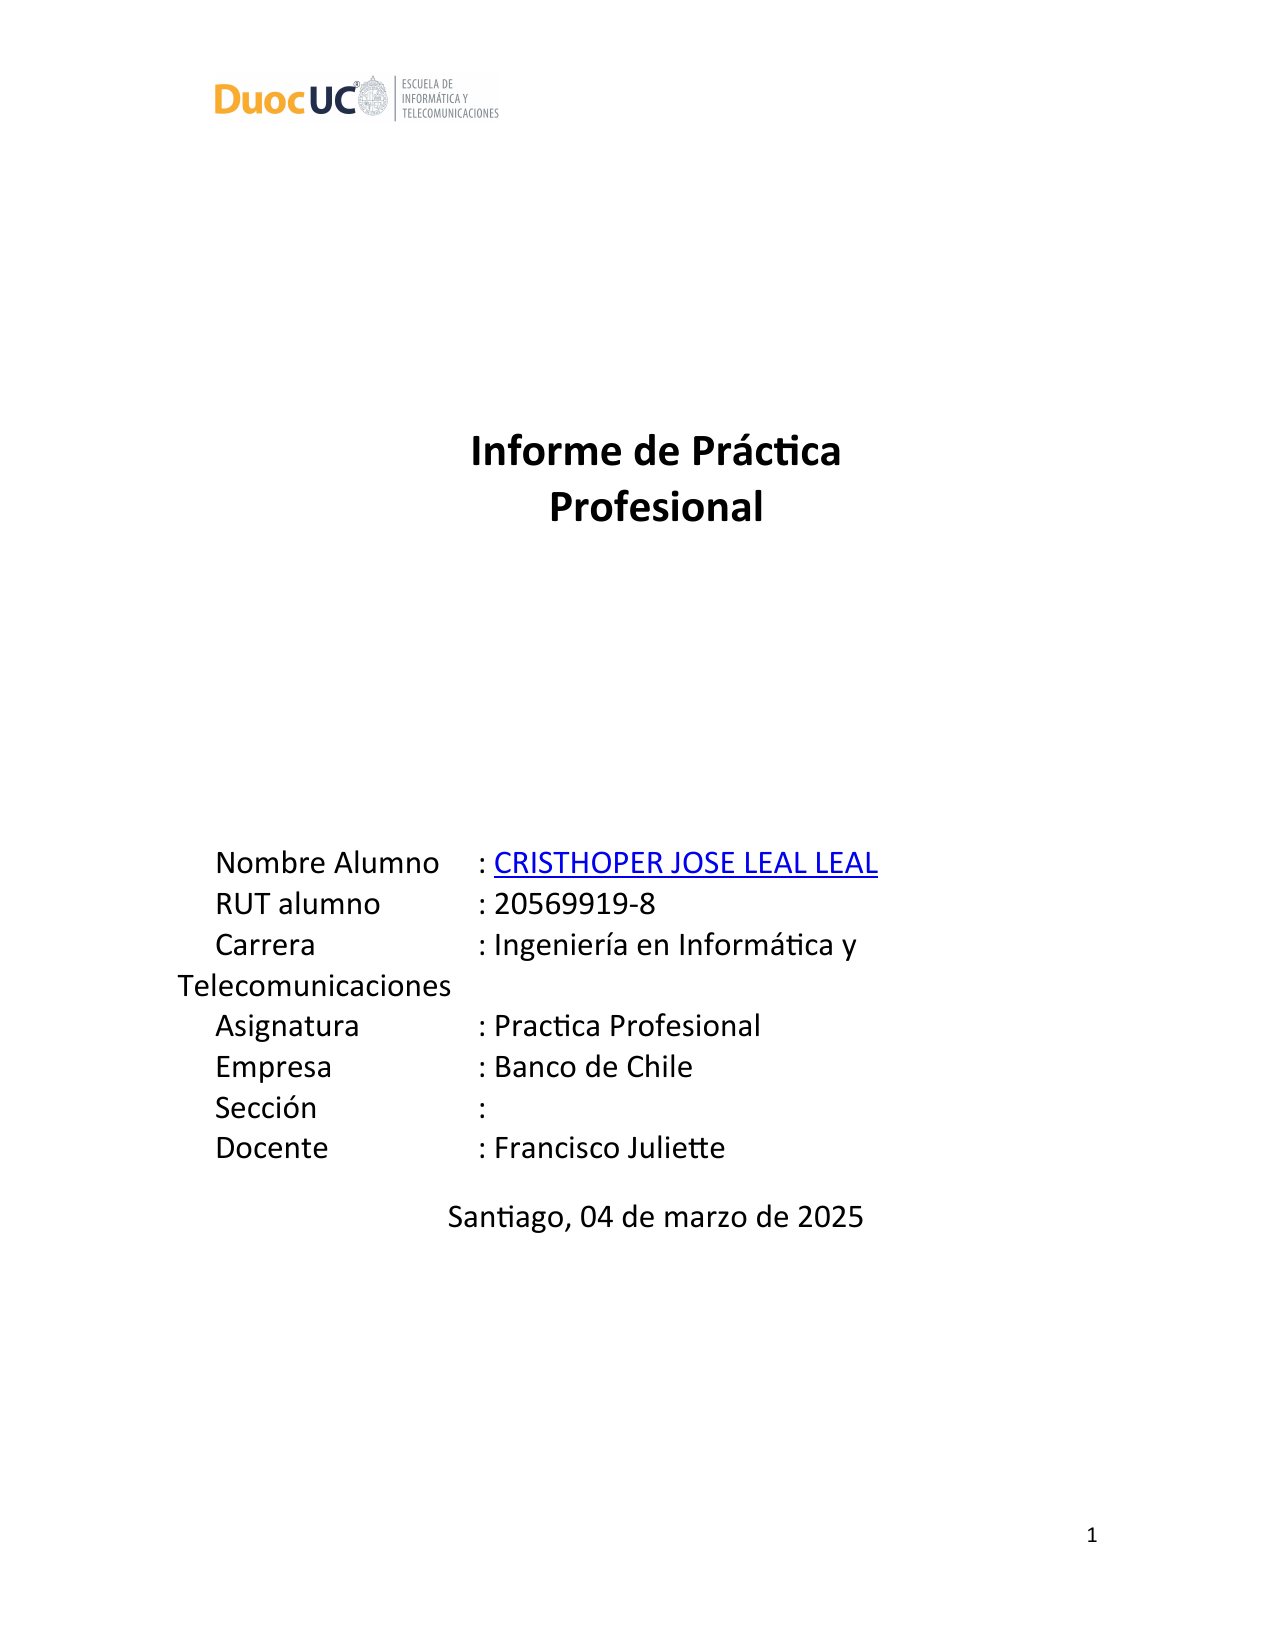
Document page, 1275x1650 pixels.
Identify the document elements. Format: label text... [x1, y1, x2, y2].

text Santiago, 04 de marzo de 2025 [177, 1195, 1098, 1236]
text Asignatura : Practica Profesional [177, 1004, 1098, 1045]
text Profesional [177, 477, 1098, 533]
text Sección : [177, 1086, 1098, 1126]
text Docente : Francisco Juliette [177, 1126, 1098, 1167]
text Empresa : Banco de Chile [177, 1045, 1098, 1086]
text Nombre Alumno : CRISTHOPER JOSE LEAL LEAL [177, 841, 1098, 882]
text Carrera : Ingeniería en Informática y Telecomunicaciones [177, 923, 1098, 1004]
picture [214, 73, 499, 122]
text Informe de Práctica [177, 421, 1098, 477]
text RUT alumno : 20569919-8 [177, 882, 1098, 923]
